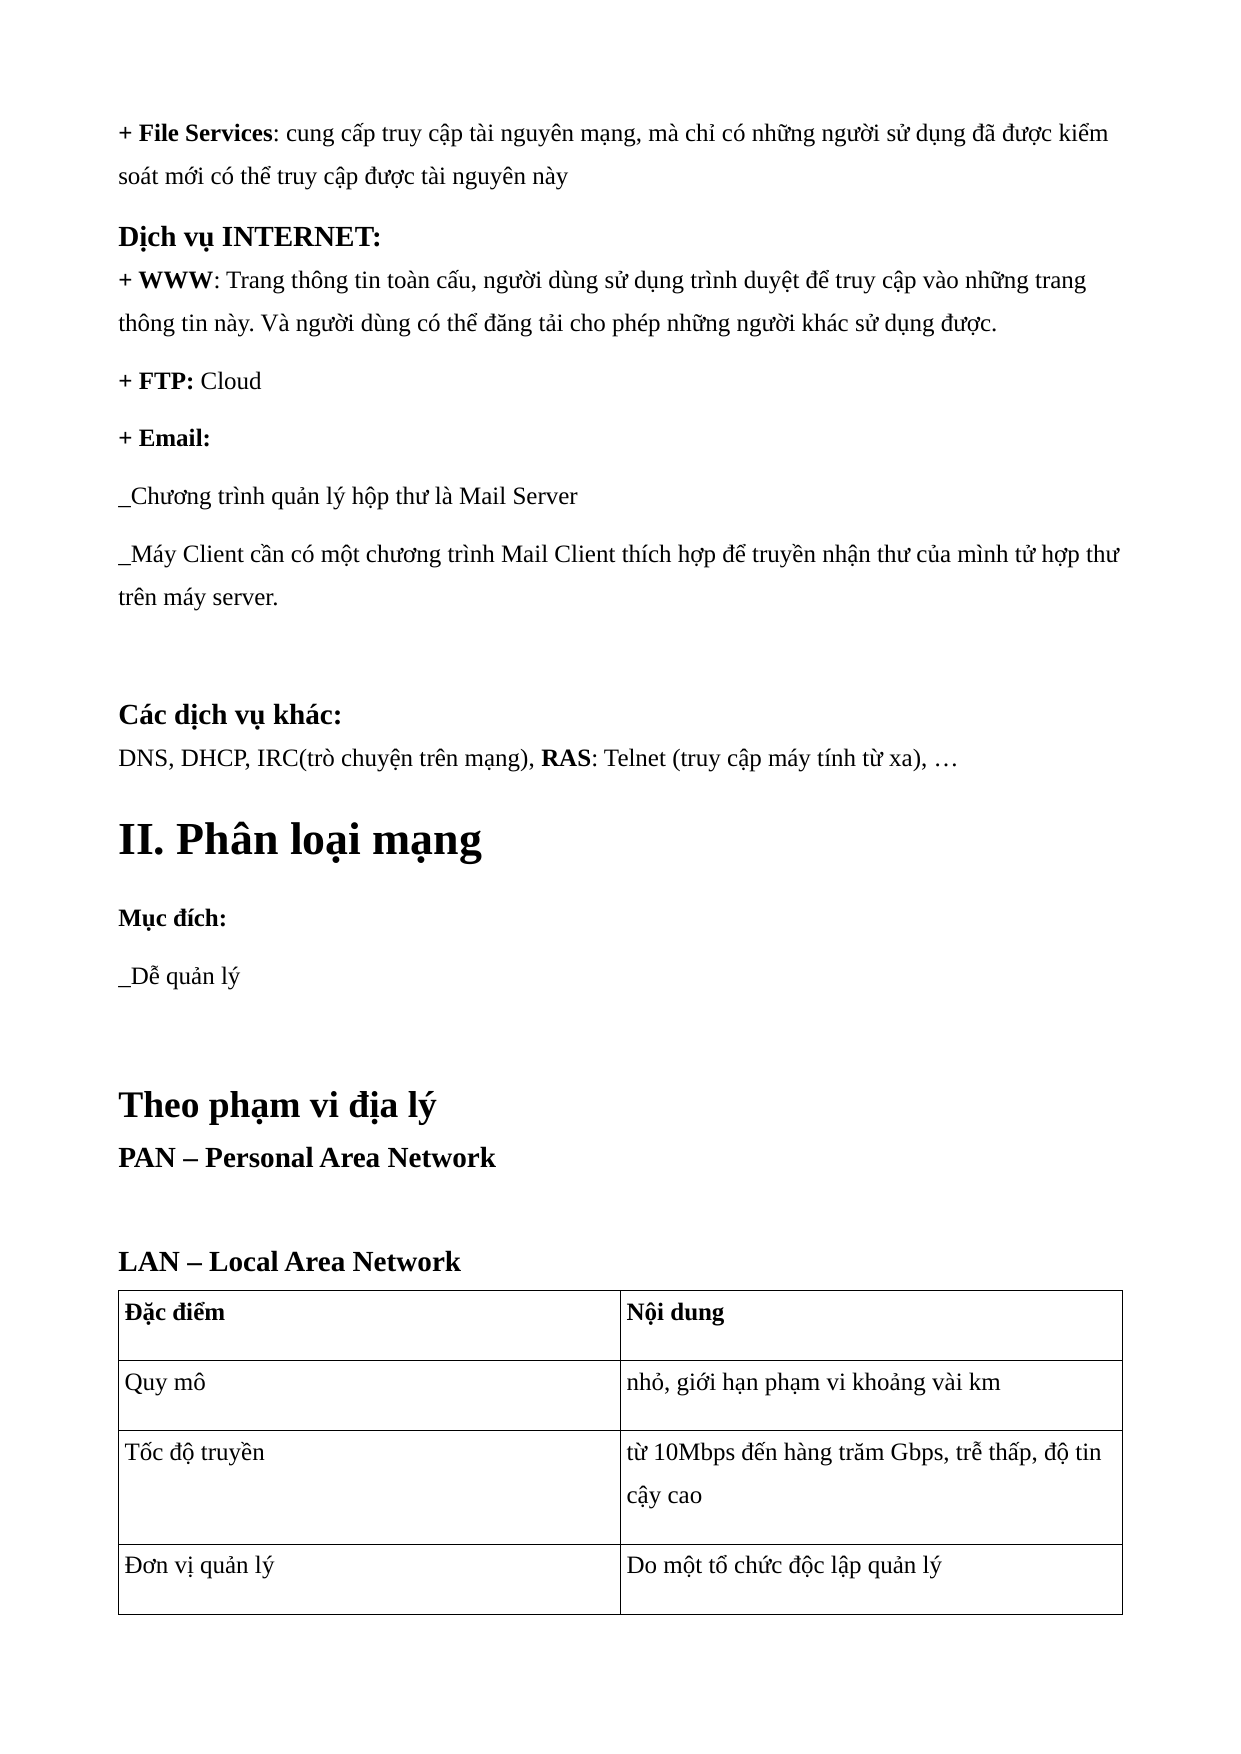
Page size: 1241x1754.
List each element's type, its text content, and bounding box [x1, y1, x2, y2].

text _Dễ quản lý [118, 961, 1122, 990]
text _Máy Client cần có một chương trình Mail Client thích hợp để truyền nhận thư của mình tử hợp thư trên máy server. [118, 539, 1122, 611]
text + WWW: Trang thông tin toàn cấu, người dùng sử dụng trình duyệt để truy cập vào những trang thông tin này. Và người dùng có thể đăng tải cho phép những người khác sử dụng được. [118, 265, 1122, 337]
table_cell Do một tổ chức độc lập quản lý [621, 1545, 1122, 1613]
table_cell từ 10Mbps đến hàng trăm Gbps, trễ thấp, độ tin cậy cao [621, 1431, 1122, 1543]
table_cell nhỏ, giới hạn phạm vi khoảng vài km [621, 1361, 1122, 1430]
subtitle II. Phân loại mạng [118, 812, 1122, 864]
text DNS, DHCP, IRC(trò chuyện trên mạng), RAS: Telnet (truy cập máy tính từ xa), … [118, 743, 1122, 772]
table_cell Quy mô [119, 1361, 620, 1430]
subtitle Dịch vụ INTERNET: [118, 219, 1122, 252]
table_cell Tốc độ truyền [119, 1431, 620, 1543]
text + File Services: cung cấp truy cập tài nguyên mạng, mà chỉ có những người sử dụng đã được kiểm soát mới có thể truy cập được tài nguyên này [118, 118, 1122, 190]
subtitle Các dịch vụ khác: [118, 697, 1122, 731]
text Mục đích: [118, 903, 1122, 932]
text + Email: [118, 423, 1122, 452]
subtitle PAN – Personal Area Network [118, 1140, 1122, 1174]
table_cell Đơn vị quản lý [119, 1545, 620, 1613]
subtitle Theo phạm vi địa lý [118, 1083, 1122, 1126]
text + FTP: Cloud [118, 366, 1122, 394]
subtitle LAN – Local Area Network [118, 1244, 1122, 1278]
text _Chương trình quản lý hộp thư là Mail Server [118, 481, 1122, 510]
table_header Nội dung [621, 1291, 1122, 1360]
table_header Đặc điểm [119, 1291, 620, 1360]
